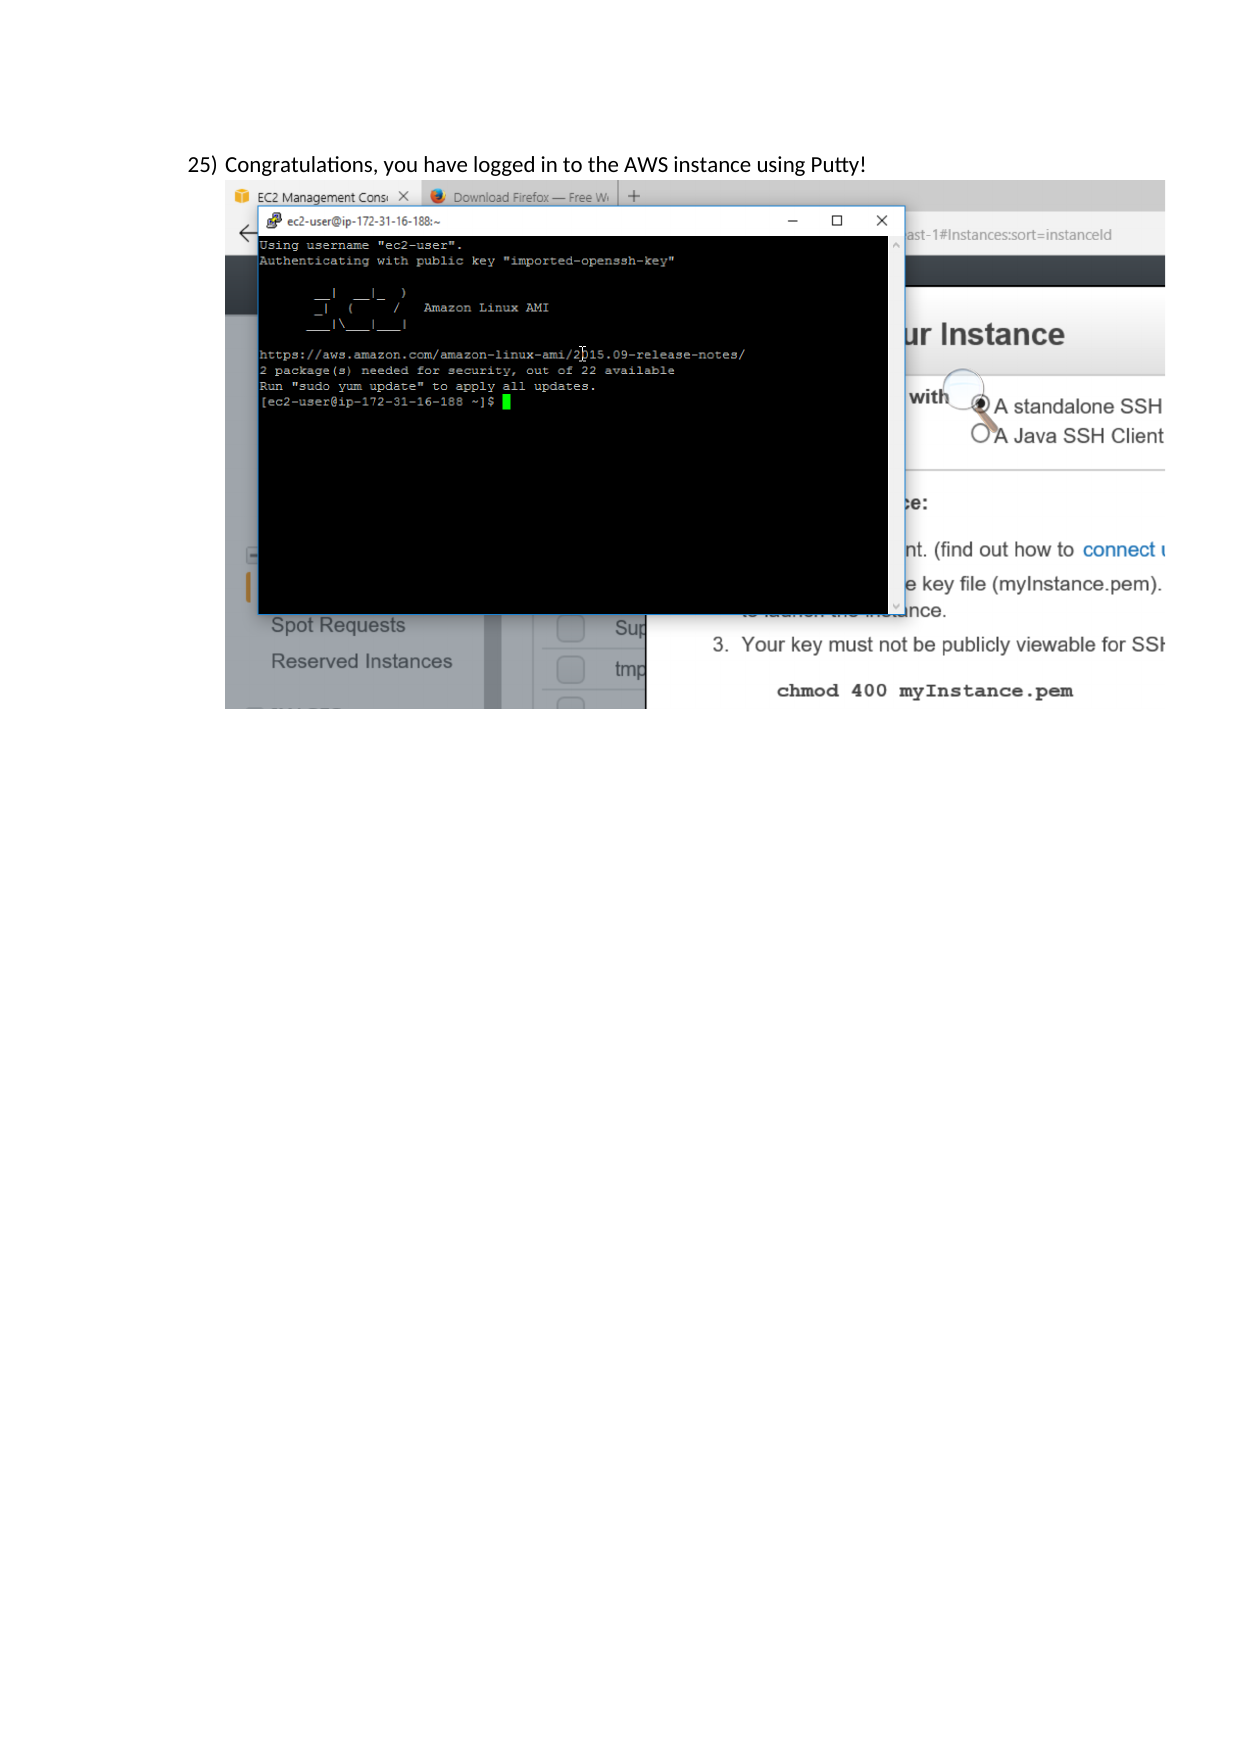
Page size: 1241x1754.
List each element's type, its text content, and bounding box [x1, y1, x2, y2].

picture [225, 180, 1166, 709]
